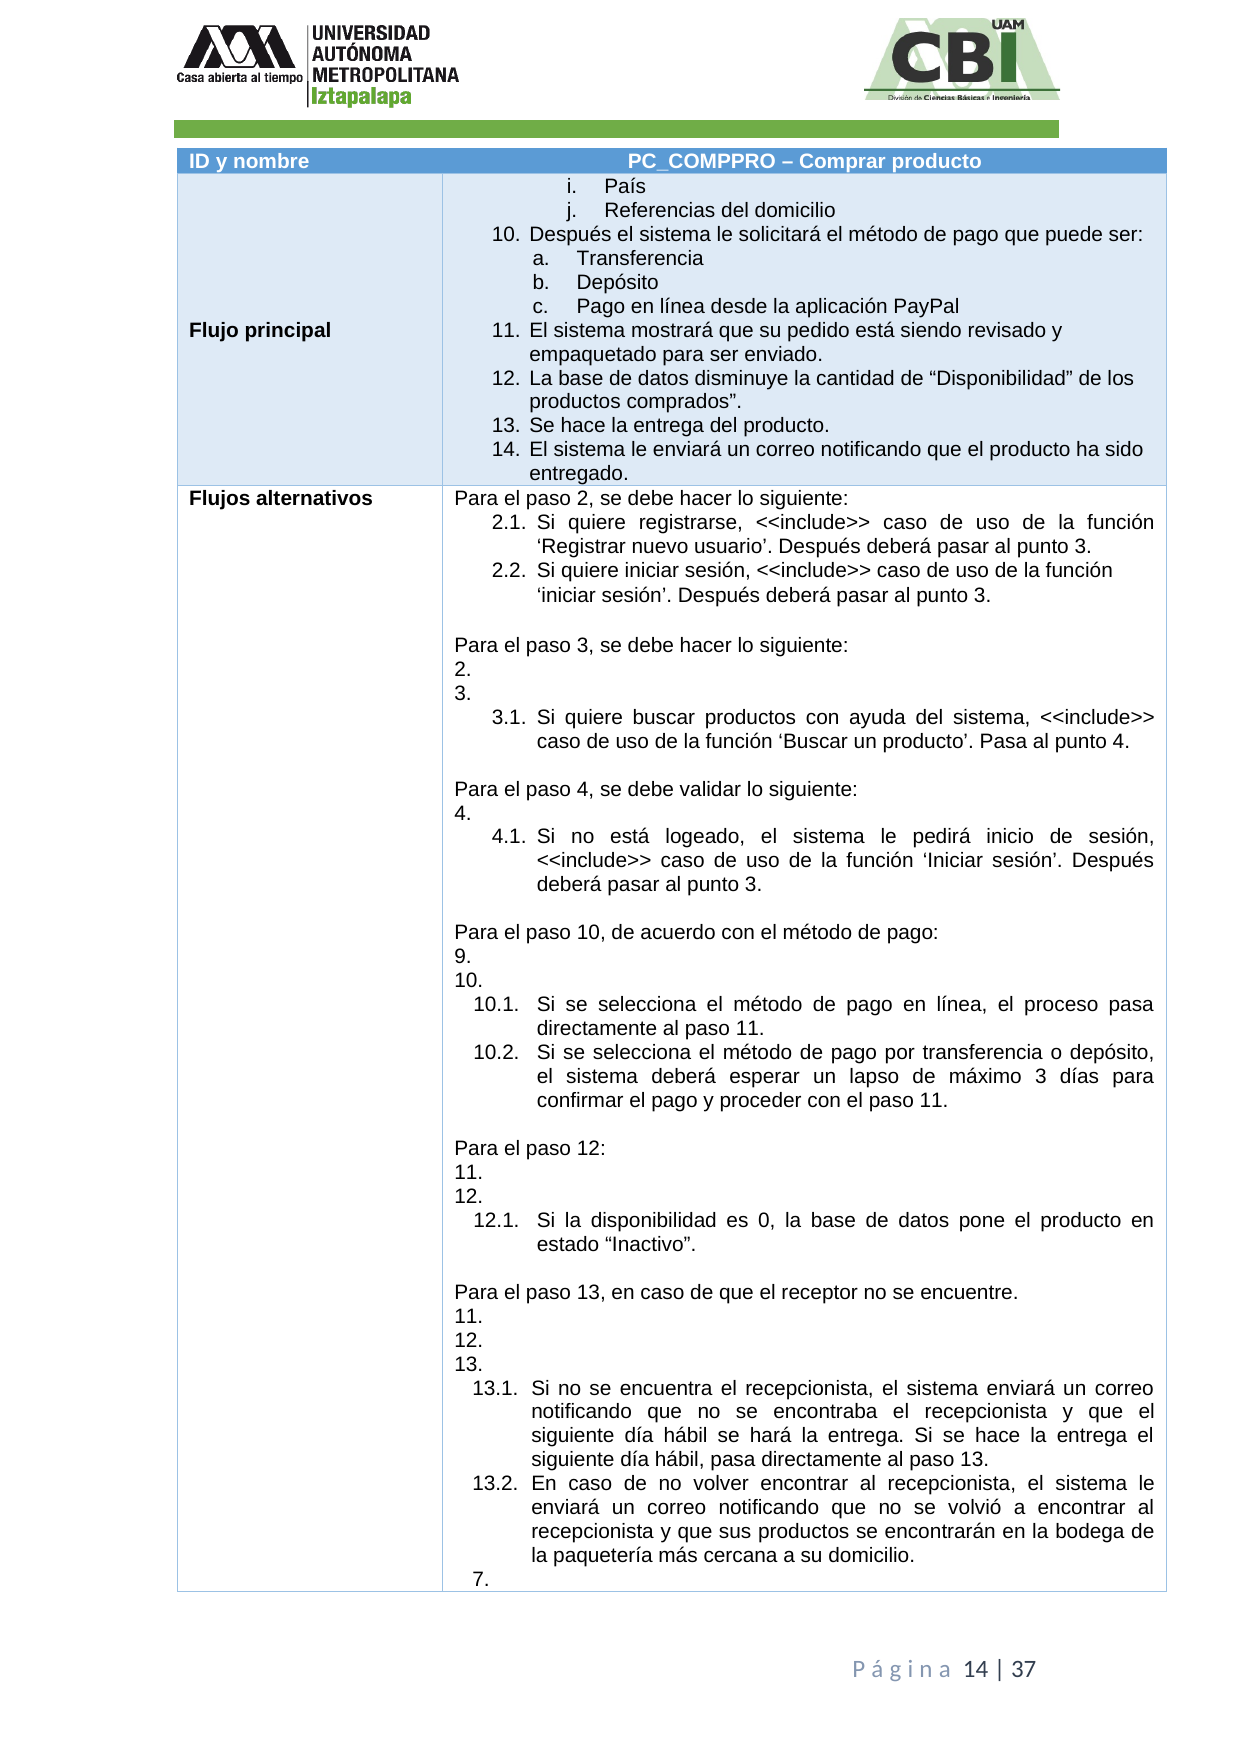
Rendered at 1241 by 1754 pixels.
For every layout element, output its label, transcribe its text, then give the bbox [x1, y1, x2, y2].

picture [177, 25, 459, 109]
table_header PC_COMPPRO – Comprar producto [443, 149, 1166, 173]
picture [863, 18, 1060, 100]
table_cell Flujos alternativos [178, 486, 442, 1591]
table_cell País Referencias del domicilio Después el sistema le solicitará el método de pago que puede ser: Transferencia Depósito Pago en línea desde la aplicación PayPal El sistema mostrará que su pedido está siendo revisado y empaquetado para ser enviado. La base de datos disminuye la cantidad de “Disponibilidad” de los productos comprados”. Se hace la entrega del producto. El sistema le enviará un correo notificando que el producto ha sido entregado. [443, 174, 1166, 485]
table_cell Flujo principal [178, 174, 442, 485]
table_header ID y nombre [178, 149, 442, 173]
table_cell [443, 486, 1166, 1591]
